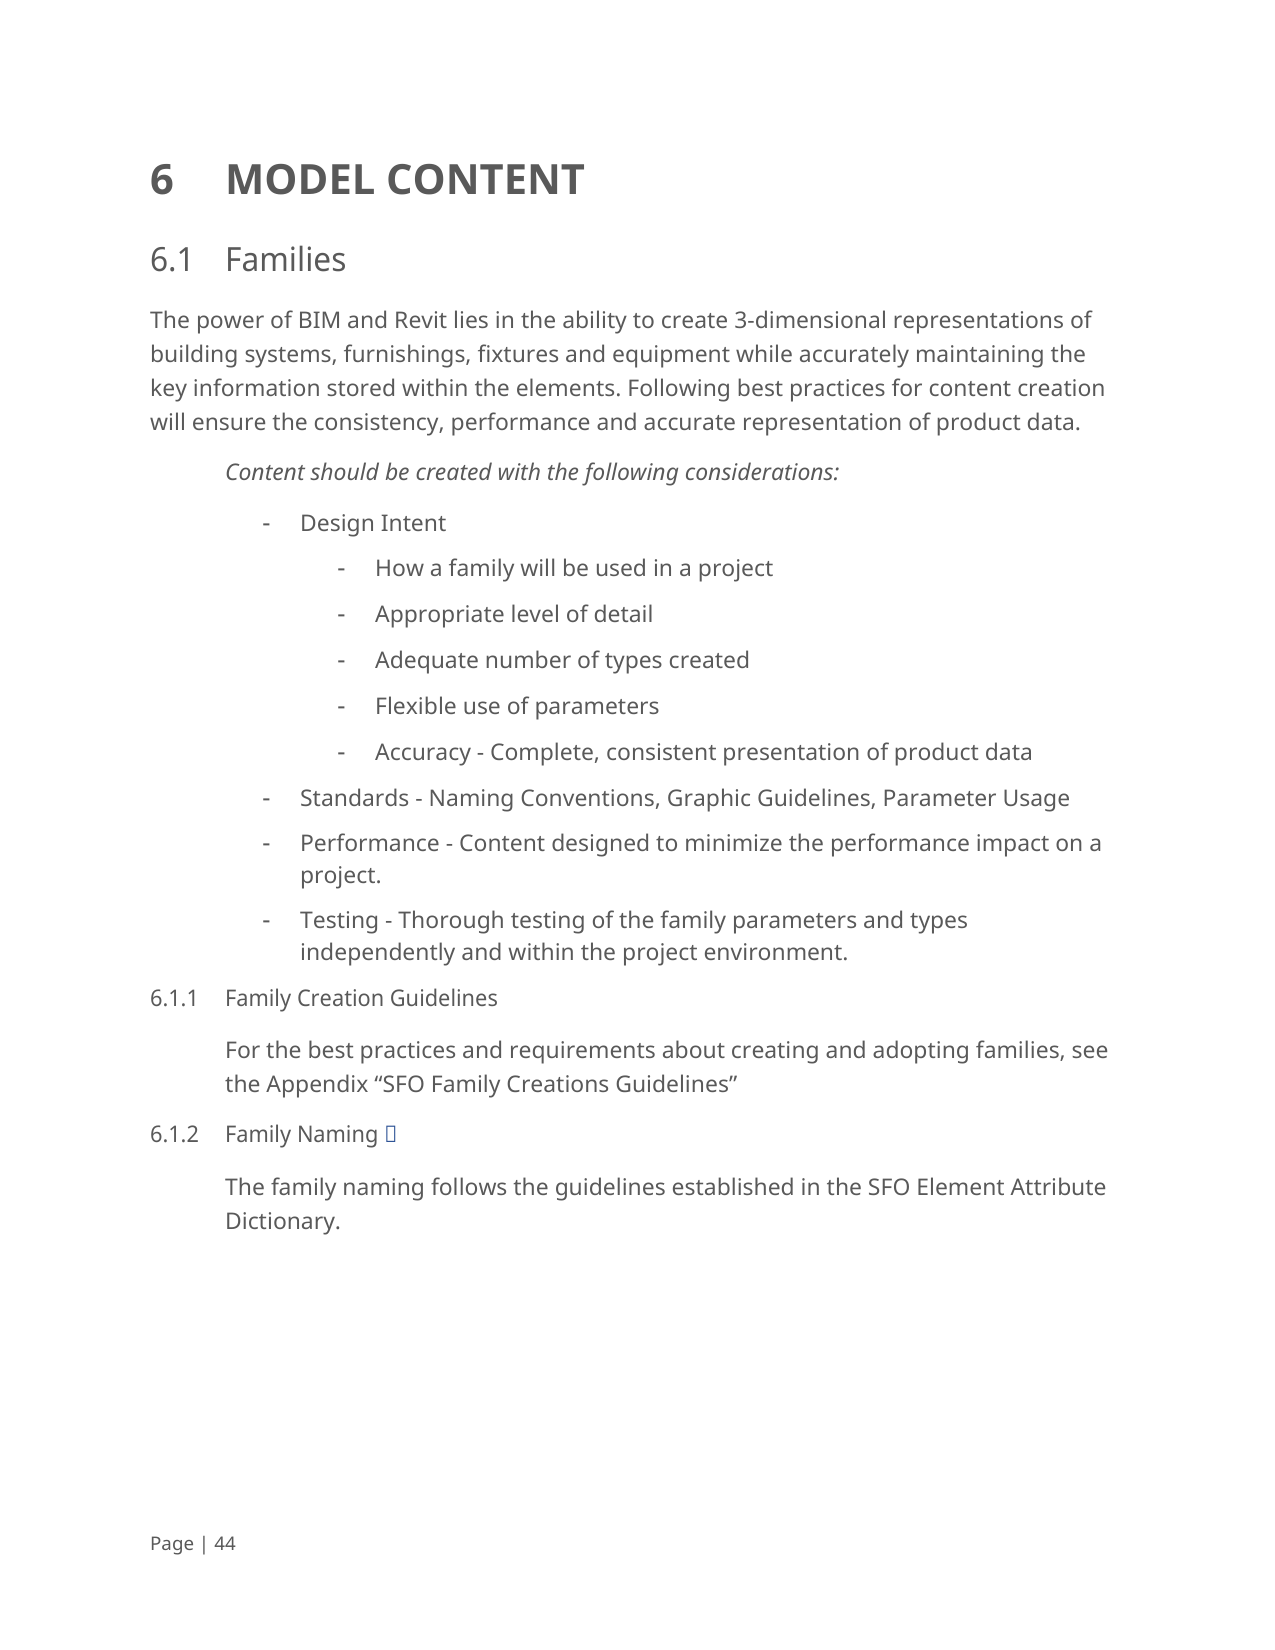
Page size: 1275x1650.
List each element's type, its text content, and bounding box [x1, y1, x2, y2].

subtitle Model Content [150, 150, 1125, 207]
list Standards - Naming Conventions, Graphic Guidelines, Parameter Usage [262, 781, 1125, 813]
list Appropriate level of detail [337, 598, 1125, 629]
text The family naming follows the guidelines established in the SFO Element Attribute Dictionary. [225, 1171, 1125, 1236]
list Content should be created with the following considerations: [225, 456, 1125, 487]
text The power of BIM and Revit lies in the ability to create 3-dimensional representations of building systems, furnishings, fixtures and equipment while accurately maintaining the key information stored within the elements. Following best practices for content creation will ensure the consistency, performance and accurate representation of product data. [150, 304, 1125, 437]
subtitle Families [150, 236, 1125, 282]
list Accuracy - Complete, consistent presentation of product data [337, 736, 1125, 767]
list Testing - Thorough testing of the family parameters and types independently and within the project environment. [262, 904, 1125, 967]
list Flexible use of parameters [337, 690, 1125, 721]
subtitle Family Creation Guidelines [150, 981, 1125, 1013]
list Design Intent [262, 506, 1125, 538]
list Adequate number of types created [337, 644, 1125, 675]
list Performance - Content designed to minimize the performance impact on a project. [262, 827, 1125, 890]
text For the best practices and requirements about creating and adopting families, see the Appendix “SFO Family Creations Guidelines” [225, 1034, 1125, 1099]
list How a family will be used in a project [337, 552, 1125, 583]
subtitle Family Naming  [150, 1118, 1125, 1149]
